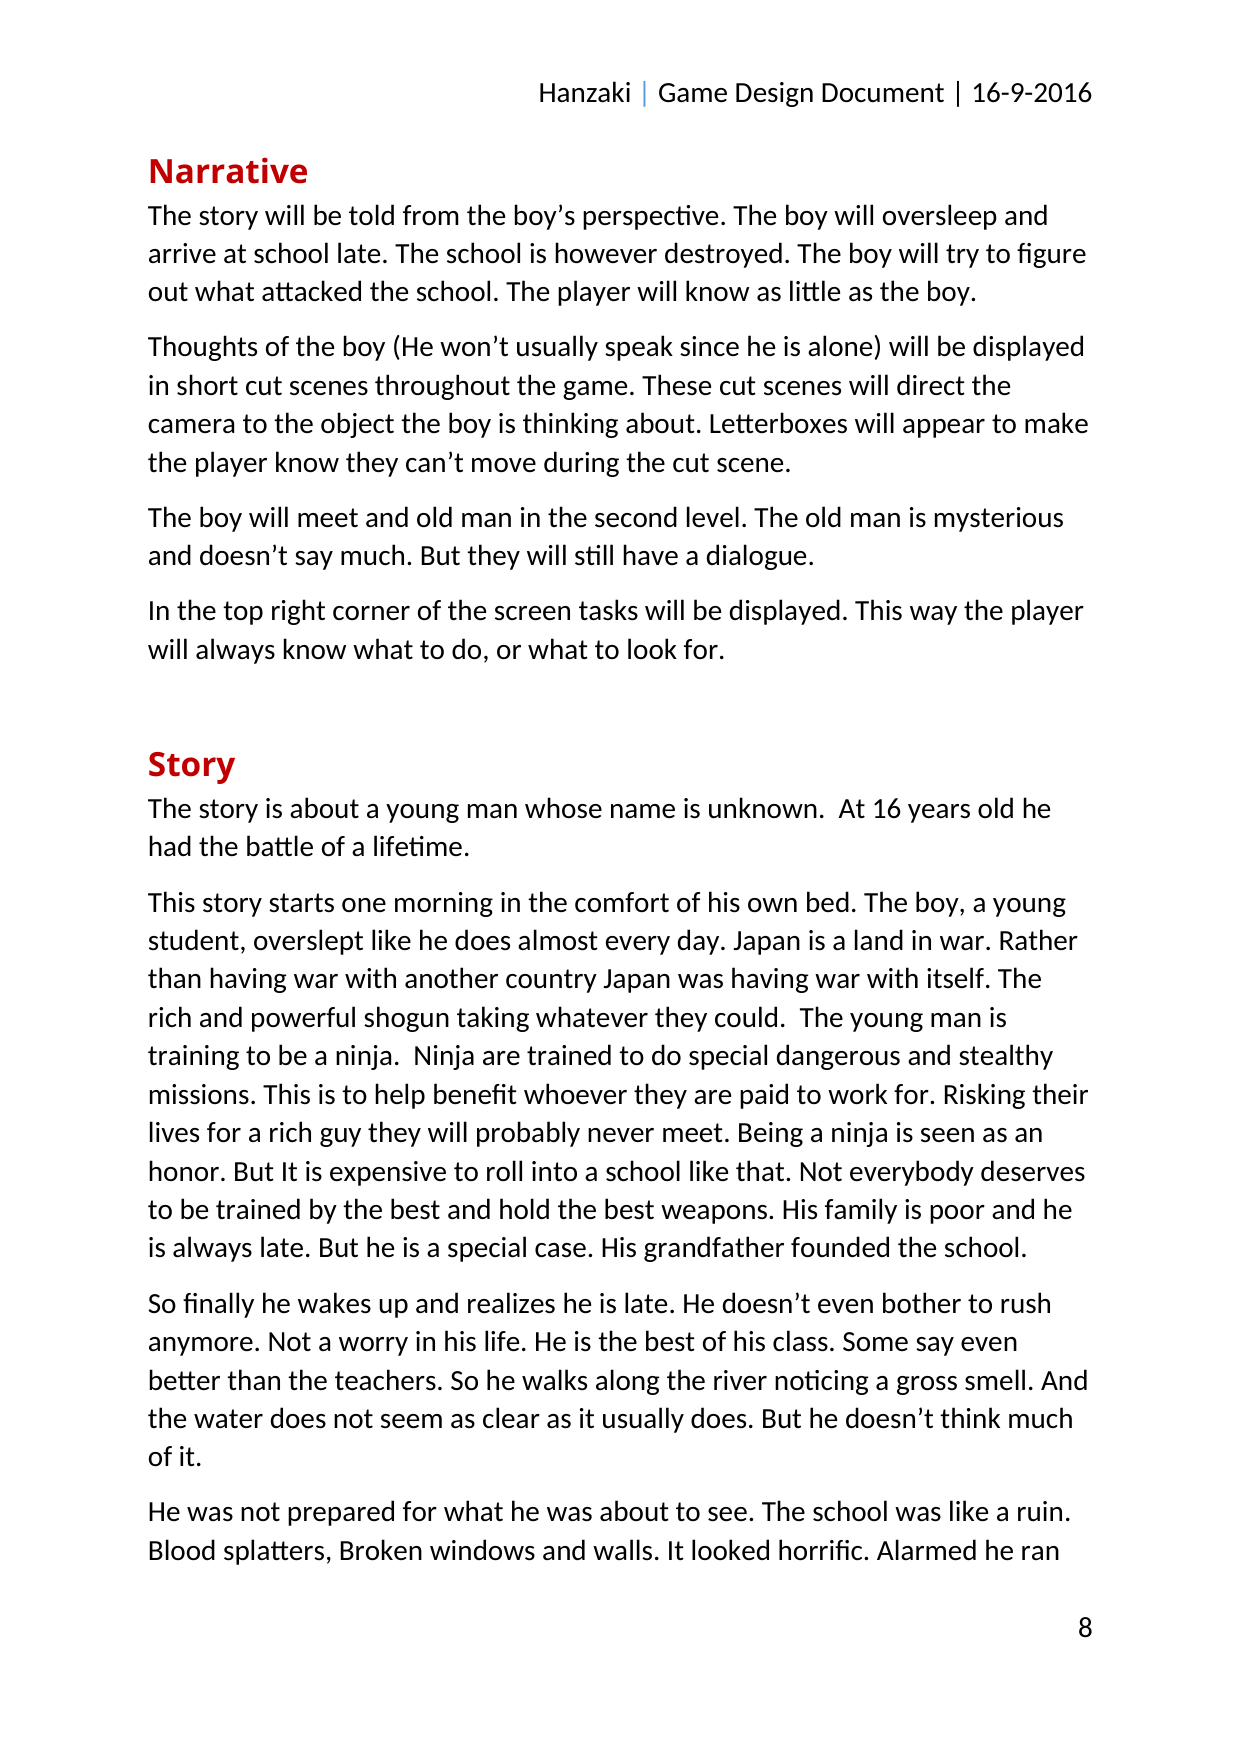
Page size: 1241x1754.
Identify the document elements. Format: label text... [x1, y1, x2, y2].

subtitle Narrative [148, 148, 1093, 193]
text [148, 1493, 1093, 1568]
text The story is about a young man whose name is unknown. At 16 years old he had the battle of a lifetime. [148, 790, 1093, 864]
subtitle Story [148, 741, 1093, 787]
text Thoughts of the boy (He won’t usually speak since he is alone) will be displayed in short cut scenes throughout the game. These cut scenes will direct the camera to the object the boy is thinking about. Letterboxes will appear to make the player know they can’t move during the cut scene. [148, 328, 1093, 479]
text So finally he wakes up and realizes he is late. He doesn’t even bother to rush anymore. Not a worry in his life. He is the best of his class. Some say even better than the teachers. So he walks along the river noticing a gross smell. And the water does not seem as clear as it usually does. But he doesn’t think much of it. [148, 1285, 1093, 1474]
text The boy will meet and old man in the second level. The old man is mysterious and doesn’t say much. But they will still have a dialogue. [148, 499, 1093, 573]
text The story will be told from the boy’s perspective. The boy will oversleep and arrive at school late. The school is however destroyed. The boy will try to figure out what attacked the school. The player will know as little as the boy. [148, 197, 1093, 309]
text In the top right corner of the screen tasks will be displayed. This way the player will always know what to do, or what to look for. [148, 592, 1093, 667]
text This story starts one morning in the comfort of his own bed. The boy, a young student, overslept like he does almost every day. Japan is a land in war. Rather than having war with another country Japan was having war with itself. The rich and powerful shogun taking whatever they could. The young man is training to be a ninja. Ninja are trained to do special dangerous and stealthy missions. This is to help benefit whoever they are paid to work for. Risking their lives for a rich guy they will probably never meet. Being a ninja is seen as an honor. But It is expensive to roll into a school like that. Not everybody deserves to be trained by the best and hold the best weapons. His family is poor and he is always late. But he is a special case. His grandfather founded the school. [148, 884, 1093, 1265]
